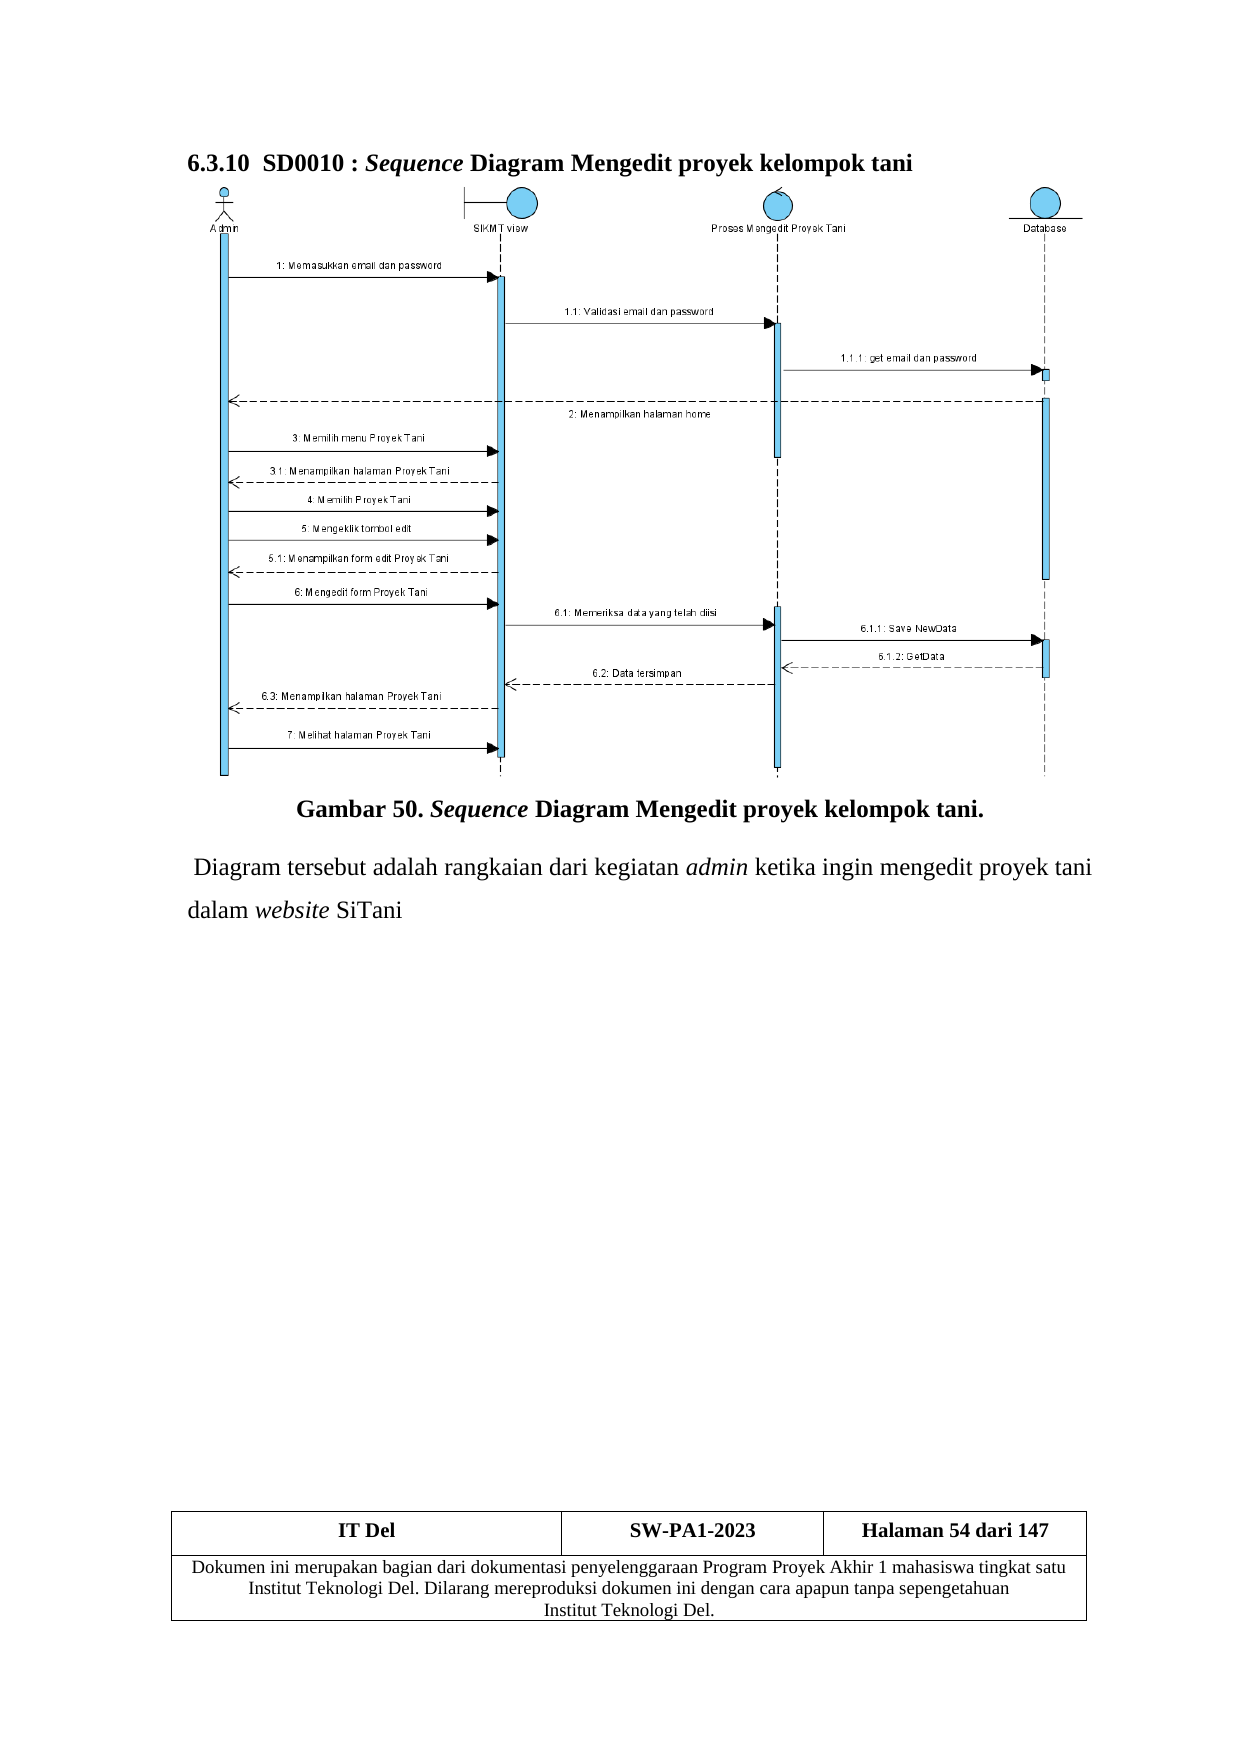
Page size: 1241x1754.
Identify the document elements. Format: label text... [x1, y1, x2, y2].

picture [187, 182, 1092, 781]
text Gambar 50. Sequence Diagram Mengedit proyek kelompok tani. [187, 794, 1092, 823]
subtitle SD0010 : Sequence Diagram Mengedit proyek kelompok tani [187, 148, 1092, 176]
text Diagram tersebut adalah rangkaian dari kegiatan admin ketika ingin mengedit proyek tani dalam website SiTani [187, 852, 1092, 924]
